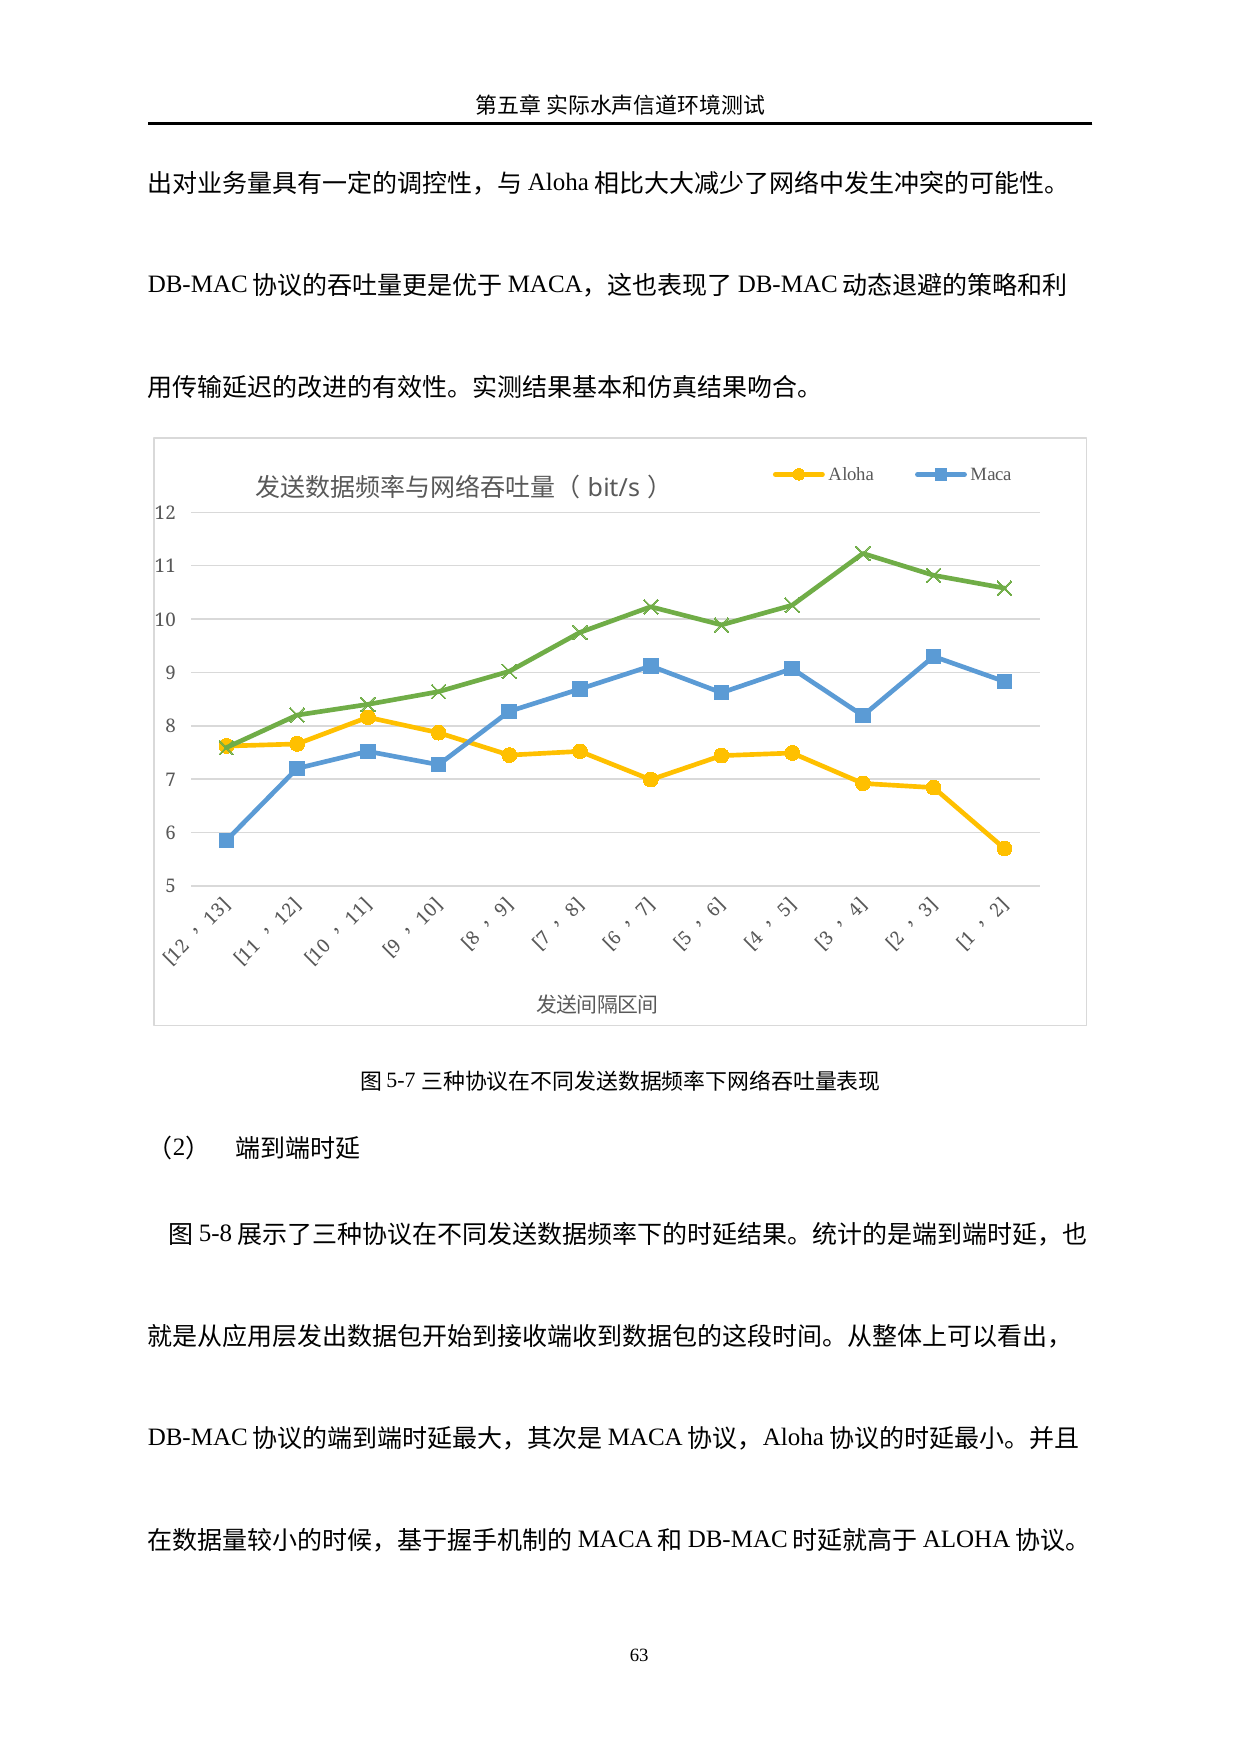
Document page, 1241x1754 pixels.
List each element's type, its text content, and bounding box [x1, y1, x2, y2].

text 图5-7 三种协议在不同发送数据频率下网络吞吐量表现 [148, 1063, 1092, 1097]
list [148, 148, 1092, 419]
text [148, 1199, 1092, 1572]
list 端到端时延 [148, 1113, 1092, 1181]
